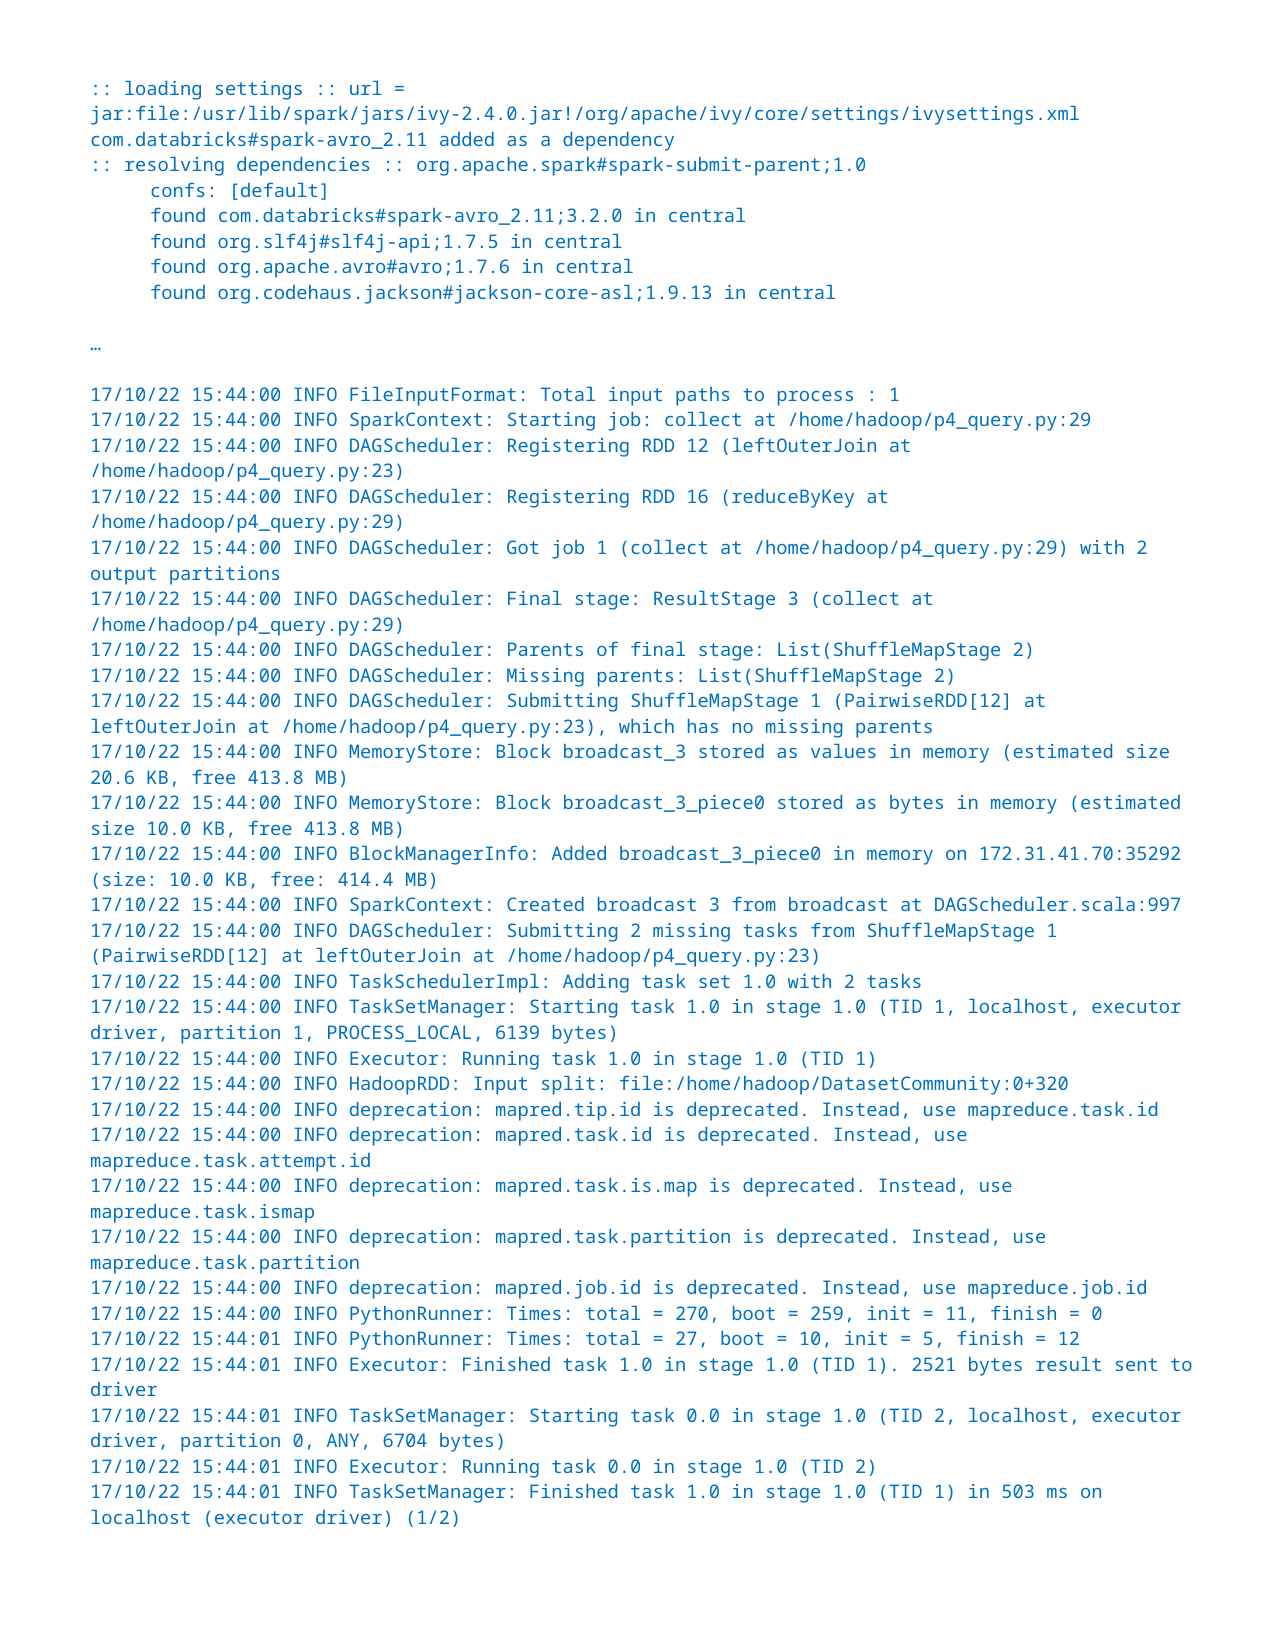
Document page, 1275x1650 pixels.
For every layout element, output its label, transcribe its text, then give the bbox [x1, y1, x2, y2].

text found org.apache.avro#avro;1.7.6 in central [90, 254, 1200, 279]
text 17/10/22 15:44:00 INFO DAGScheduler: Registering RDD 12 (leftOuterJoin at /home/hadoop/p4_query.py:23) [90, 432, 1200, 483]
text 17/10/22 15:44:00 INFO DAGScheduler: Submitting ShuffleMapStage 1 (PairwiseRDD[12] at leftOuterJoin at /home/hadoop/p4_query.py:23), which has no missing parents [90, 687, 1200, 738]
text … [90, 330, 1200, 356]
text 17/10/22 15:44:01 INFO TaskSetManager: Finished task 1.0 in stage 1.0 (TID 1) in 503 ms on localhost (executor driver) (1/2) [90, 1479, 1200, 1530]
text 17/10/22 15:44:00 INFO MemoryStore: Block broadcast_3 stored as values in memory (estimated size 20.6 KB, free 413.8 MB) [90, 738, 1200, 789]
text confs: [default] [90, 177, 1200, 203]
text 17/10/22 15:44:00 INFO deprecation: mapred.task.id is deprecated. Instead, use mapreduce.task.attempt.id [90, 1121, 1200, 1172]
text found org.slf4j#slf4j-api;1.7.5 in central [90, 228, 1200, 254]
text 17/10/22 15:44:00 INFO Executor: Running task 1.0 in stage 1.0 (TID 1) [90, 1045, 1200, 1070]
text 17/10/22 15:44:00 INFO DAGScheduler: Submitting 2 missing tasks from ShuffleMapStage 1 (PairwiseRDD[12] at leftOuterJoin at /home/hadoop/p4_query.py:23) [90, 917, 1200, 968]
text 17/10/22 15:44:00 INFO PythonRunner: Times: total = 270, boot = 259, init = 11, finish = 0 [90, 1300, 1200, 1326]
text :: loading settings :: url = jar:file:/usr/lib/spark/jars/ivy-2.4.0.jar!/org/apache/ivy/core/settings/ivysettings.xml [90, 75, 1200, 126]
text 17/10/22 15:44:00 INFO BlockManagerInfo: Added broadcast_3_piece0 in memory on 172.31.41.70:35292 (size: 10.0 KB, free: 414.4 MB) [90, 841, 1200, 892]
text 17/10/22 15:44:00 INFO TaskSchedulerImpl: Adding task set 1.0 with 2 tasks [90, 968, 1200, 994]
text 17/10/22 15:44:01 INFO PythonRunner: Times: total = 27, boot = 10, init = 5, finish = 12 [90, 1326, 1200, 1351]
text found com.databricks#spark-avro_2.11;3.2.0 in central [90, 203, 1200, 228]
text 17/10/22 15:44:00 INFO DAGScheduler: Final stage: ResultStage 3 (collect at /home/hadoop/p4_query.py:29) [90, 585, 1200, 636]
text 17/10/22 15:44:01 INFO TaskSetManager: Starting task 0.0 in stage 1.0 (TID 2, localhost, executor driver, partition 0, ANY, 6704 bytes) [90, 1402, 1200, 1453]
text :: resolving dependencies :: org.apache.spark#spark-submit-parent;1.0 [90, 152, 1200, 177]
text 17/10/22 15:44:00 INFO deprecation: mapred.tip.id is deprecated. Instead, use mapreduce.task.id [90, 1096, 1200, 1121]
text found org.codehaus.jackson#jackson-core-asl;1.9.13 in central [90, 279, 1200, 305]
text 17/10/22 15:44:00 INFO HadoopRDD: Input split: file:/home/hadoop/DatasetCommunity:0+320 [90, 1070, 1200, 1096]
text 17/10/22 15:44:00 INFO SparkContext: Created broadcast 3 from broadcast at DAGScheduler.scala:997 [90, 892, 1200, 917]
text com.databricks#spark-avro_2.11 added as a dependency [90, 126, 1200, 152]
text 17/10/22 15:44:00 INFO SparkContext: Starting job: collect at /home/hadoop/p4_query.py:29 [90, 407, 1200, 432]
text 17/10/22 15:44:00 INFO deprecation: mapred.task.partition is deprecated. Instead, use mapreduce.task.partition [90, 1223, 1200, 1274]
text 17/10/22 15:44:01 INFO Executor: Running task 0.0 in stage 1.0 (TID 2) [90, 1453, 1200, 1479]
text 17/10/22 15:44:00 INFO MemoryStore: Block broadcast_3_piece0 stored as bytes in memory (estimated size 10.0 KB, free 413.8 MB) [90, 789, 1200, 841]
text 17/10/22 15:44:01 INFO Executor: Finished task 1.0 in stage 1.0 (TID 1). 2521 bytes result sent to driver [90, 1351, 1200, 1402]
text 17/10/22 15:44:00 INFO DAGScheduler: Parents of final stage: List(ShuffleMapStage 2) [90, 636, 1200, 662]
text 17/10/22 15:44:00 INFO deprecation: mapred.task.is.map is deprecated. Instead, use mapreduce.task.ismap [90, 1172, 1200, 1223]
text 17/10/22 15:44:00 INFO DAGScheduler: Got job 1 (collect at /home/hadoop/p4_query.py:29) with 2 output partitions [90, 534, 1200, 585]
text 17/10/22 15:44:00 INFO FileInputFormat: Total input paths to process : 1 [90, 381, 1200, 407]
text 17/10/22 15:44:00 INFO deprecation: mapred.job.id is deprecated. Instead, use mapreduce.job.id [90, 1274, 1200, 1300]
text 17/10/22 15:44:00 INFO TaskSetManager: Starting task 1.0 in stage 1.0 (TID 1, localhost, executor driver, partition 1, PROCESS_LOCAL, 6139 bytes) [90, 994, 1200, 1045]
text 17/10/22 15:44:00 INFO DAGScheduler: Missing parents: List(ShuffleMapStage 2) [90, 662, 1200, 687]
text 17/10/22 15:44:00 INFO DAGScheduler: Registering RDD 16 (reduceByKey at /home/hadoop/p4_query.py:29) [90, 483, 1200, 534]
